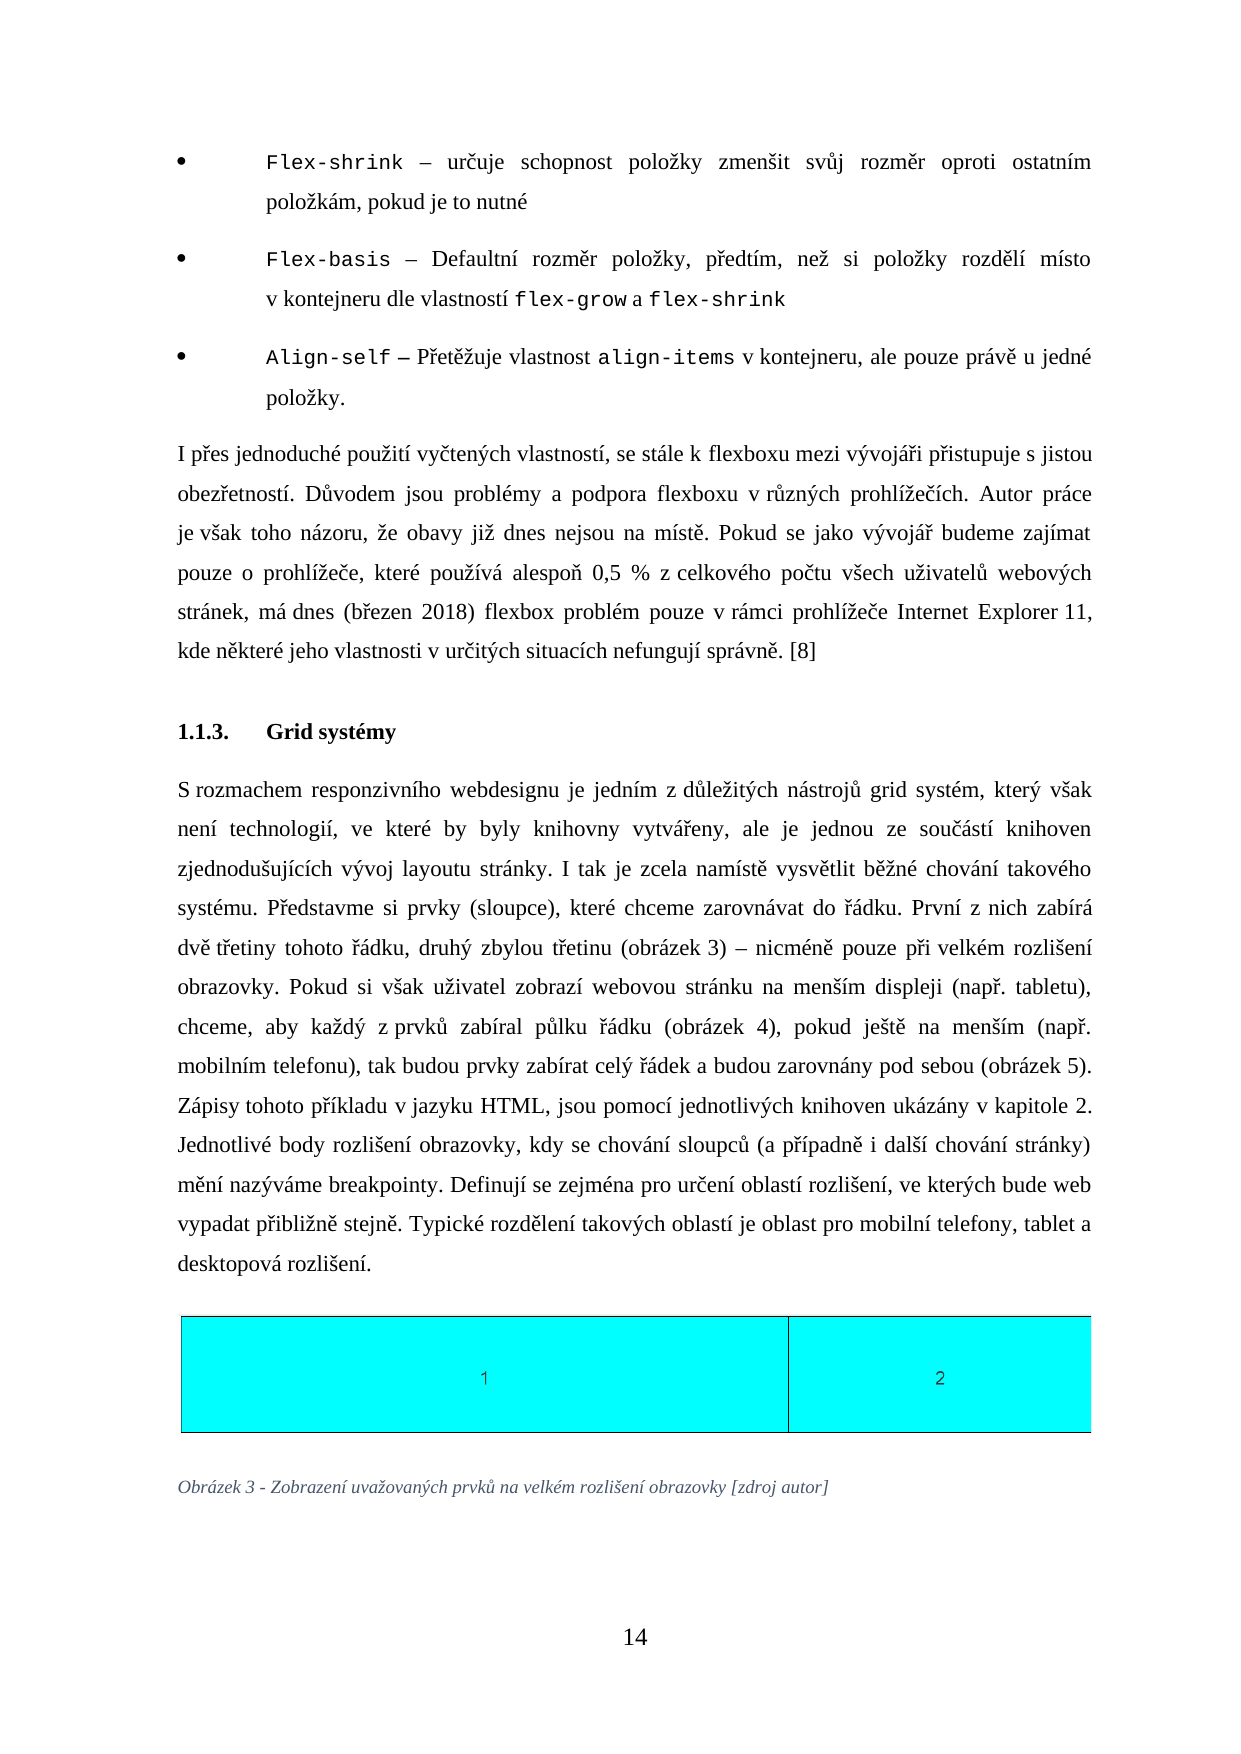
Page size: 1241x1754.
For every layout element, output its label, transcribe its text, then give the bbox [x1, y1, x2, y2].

list Flex-basis – Defaultní rozměr položky, předtím, než si položky rozdělí místo v kontejneru dle vlastností flex-grow a flex-shrink [177, 244, 1092, 313]
text Obrázek 3 - Zobrazení uvažovaných prvků na velkém rozlišení obrazovky [zdroj autor] [177, 1476, 1092, 1498]
picture [178, 1314, 1092, 1434]
list Grid systémy [177, 718, 1092, 744]
text S rozmachem responzivního webdesignu je jedním z důležitých nástrojů grid systém, který však není technologií, ve které by byly knihovny vytvářeny, ale je jednou ze součástí knihoven zjednodušujících vývoj layoutu stránky. I tak je zcela namístě vysvětlit běžné chování takového systému. Představme si prvky (sloupce), které chceme zarovnávat do řádku. První z nich zabírá dvě třetiny tohoto řádku, druhý zbylou třetinu (obrázek 3) – nicméně pouze při velkém rozlišení obrazovky. Pokud si však uživatel zobrazí webovou stránku na menším displeji (např. tabletu), chceme, aby každý z prvků zabíral půlku řádku (obrázek 4), pokud ještě na menším (např. mobilním telefonu), tak budou prvky zabírat celý řádek a budou zarovnány pod sebou (obrázek 5). Zápisy tohoto příkladu v jazyku HTML, jsou pomocí jednotlivých knihoven ukázány v kapitole 2. Jednotlivé body rozlišení obrazovky, kdy se chování sloupců (a případně i další chování stránky) mění nazýváme breakpointy. Definují se zejména pro určení oblastí rozlišení, ve kterých bude web vypadat přibližně stejně. Typické rozdělení takových oblastí je oblast pro mobilní telefony, tablet a desktopová rozlišení. [177, 776, 1092, 1276]
list Flex-shrink – určuje schopnost položky zmenšit svůj rozměr oproti ostatním položkám, pokud je to nutné [177, 148, 1092, 215]
text I přes jednoduché použití vyčtených vlastností, se stále k flexboxu mezi vývojáři přistupuje s jistou obezřetností. Důvodem jsou problémy a podpora flexboxu v různých prohlížečích. Autor práce je však toho názoru, že obavy již dnes nejsou na místě. Pokud se jako vývojář budeme zajímat pouze o prohlížeče, které používá alespoň 0,5 % z celkového počtu všech uživatelů webových stránek, má dnes (březen 2018) flexbox problém pouze v rámci prohlížeče Internet Explorer 11, kde některé jeho vlastnosti v určitých situacích nefungují správně. [8] [177, 440, 1092, 664]
list Align-self – Přetěžuje vlastnost align-items v kontejneru, ale pouze právě u jedné položky. [177, 343, 1092, 410]
